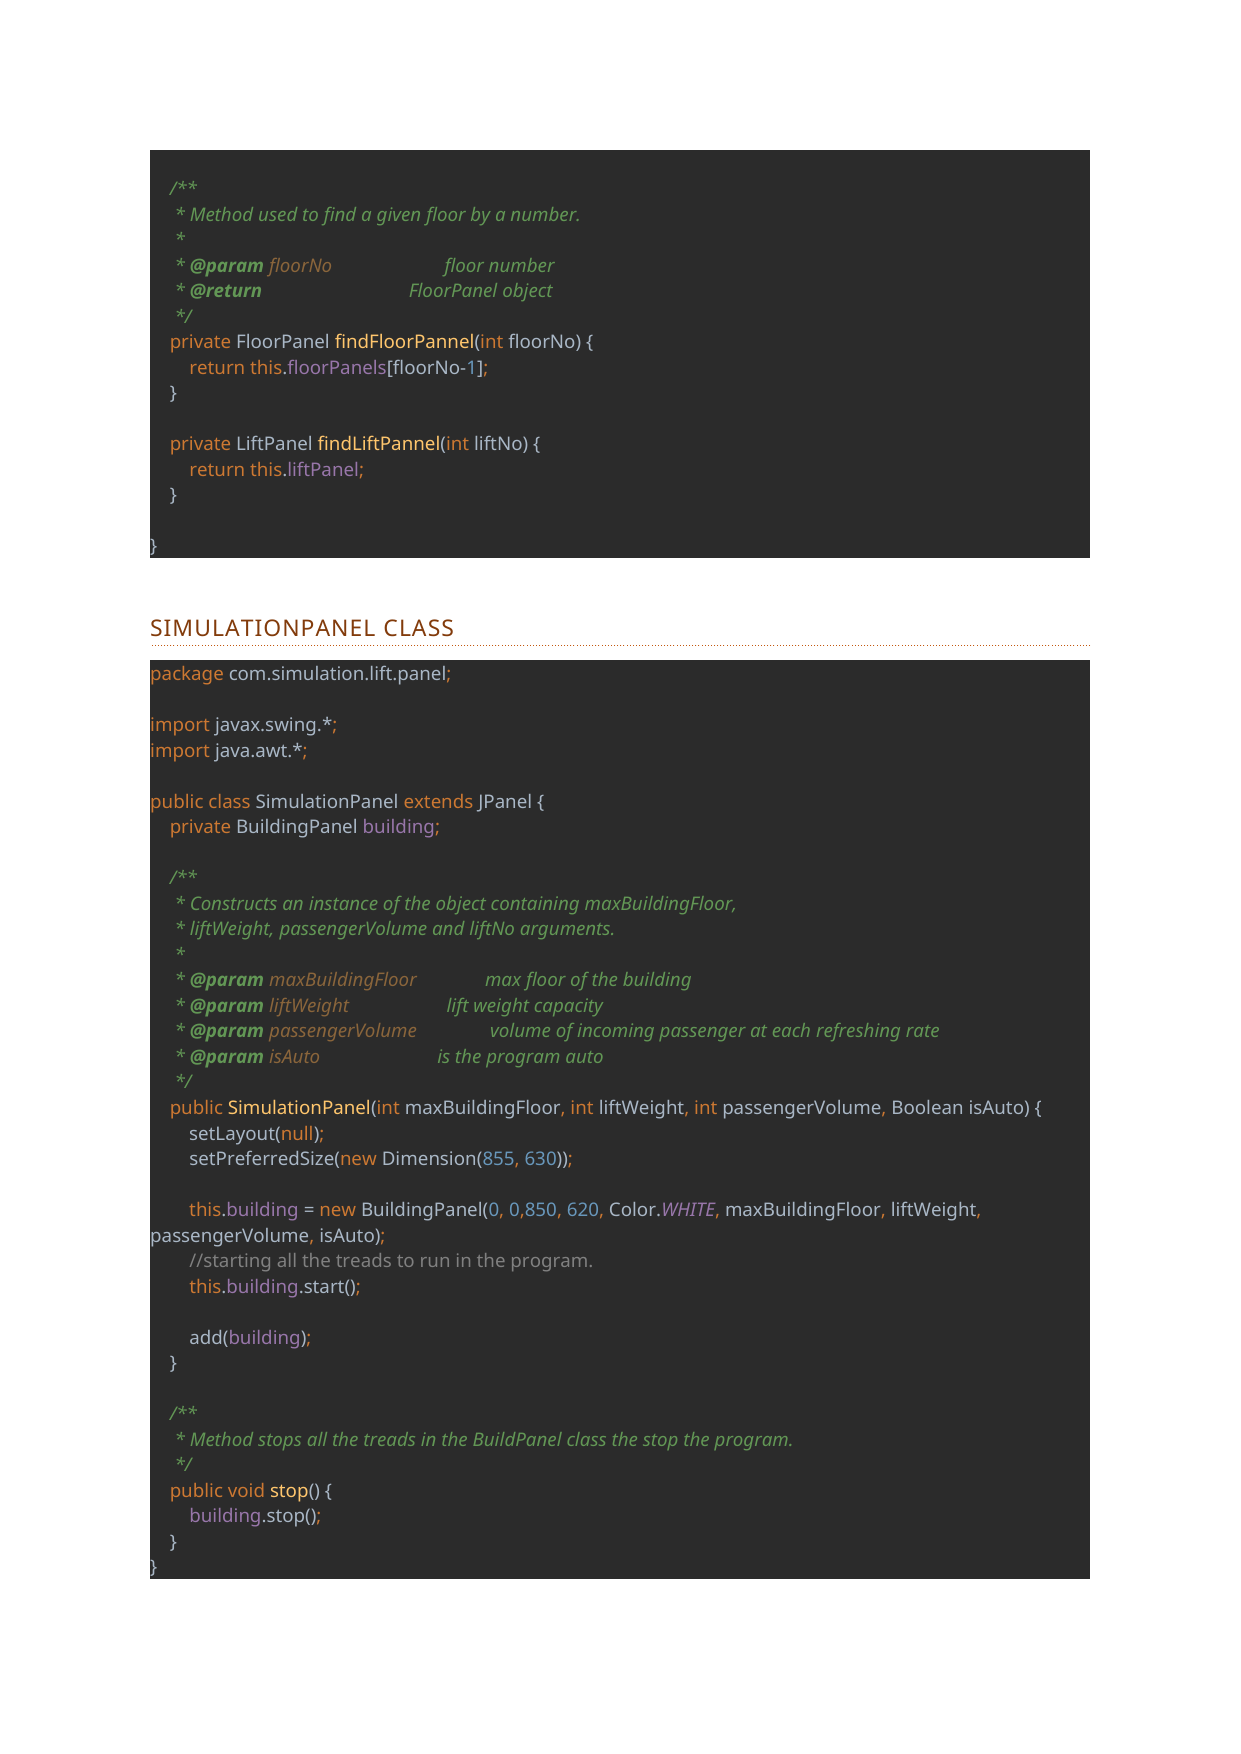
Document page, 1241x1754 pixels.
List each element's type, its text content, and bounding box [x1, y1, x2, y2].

text package com.simulation.lift.panel; import javax.swing.*; import java.awt.*; public class SimulationPanel extends JPanel { private BuildingPanel building; /** * Constructs an instance of the object containing maxBuildingFloor, * liftWeight, passengerVolume and liftNo arguments. * * @param maxBuildingFloor max floor of the building * @param liftWeight lift weight capacity * @param passengerVolume volume of incoming passenger at each refreshing rate * @param isAuto is the program auto */ public SimulationPanel(int maxBuildingFloor, int liftWeight, int passengerVolume, Boolean isAuto) { setLayout(null); setPreferredSize(new Dimension(855, 630)); this.building = new BuildingPanel(0, 0,850, 620, Color.WHITE, maxBuildingFloor, liftWeight, passengerVolume, isAuto); //starting all the treads to run in the program. this.building.start(); add(building); } /** * Method stops all the treads in the BuildPanel class the stop the program. */ public void stop() { building.stop(); } } [150, 660, 1090, 1579]
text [150, 150, 1090, 558]
subtitle SimulationPanel Class [150, 612, 1090, 646]
